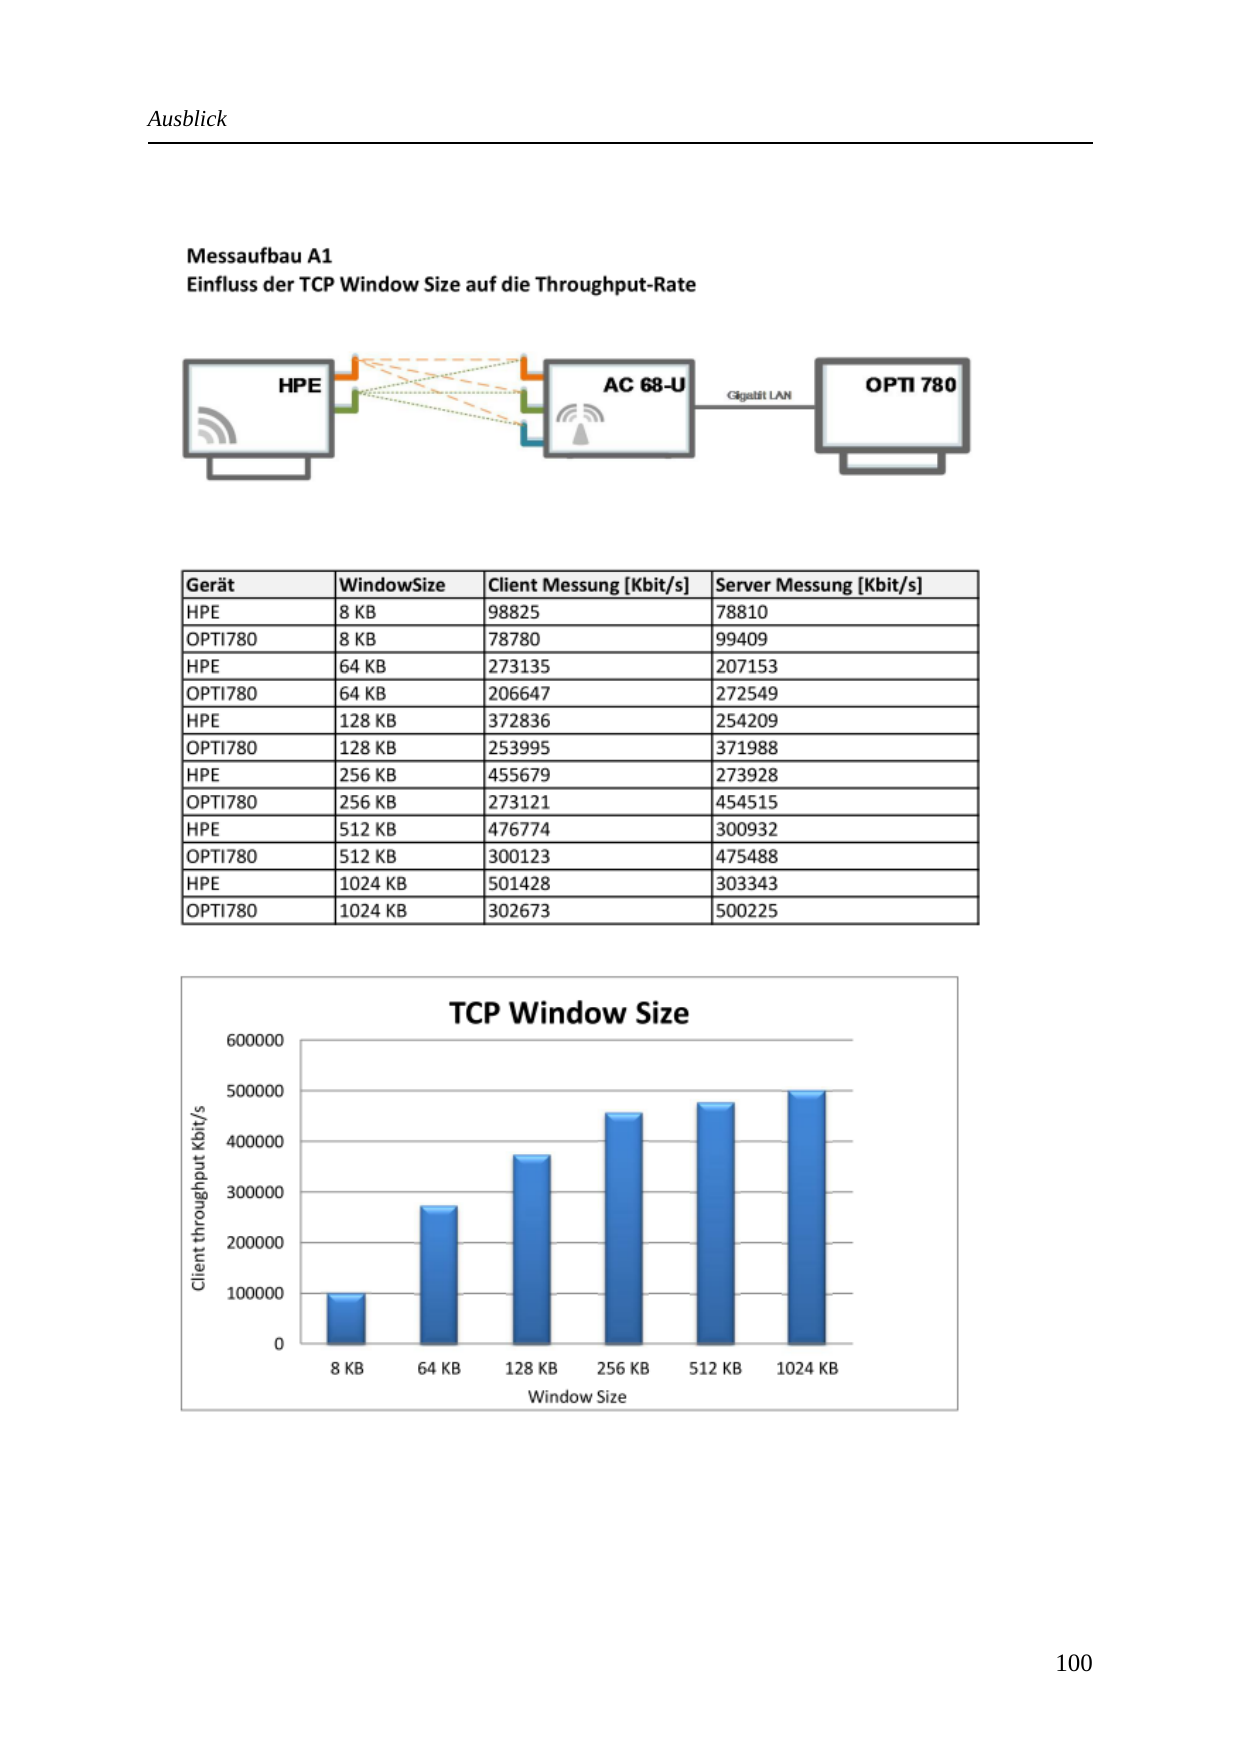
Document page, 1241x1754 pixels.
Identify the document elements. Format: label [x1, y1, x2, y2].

picture [147, 230, 1093, 1423]
